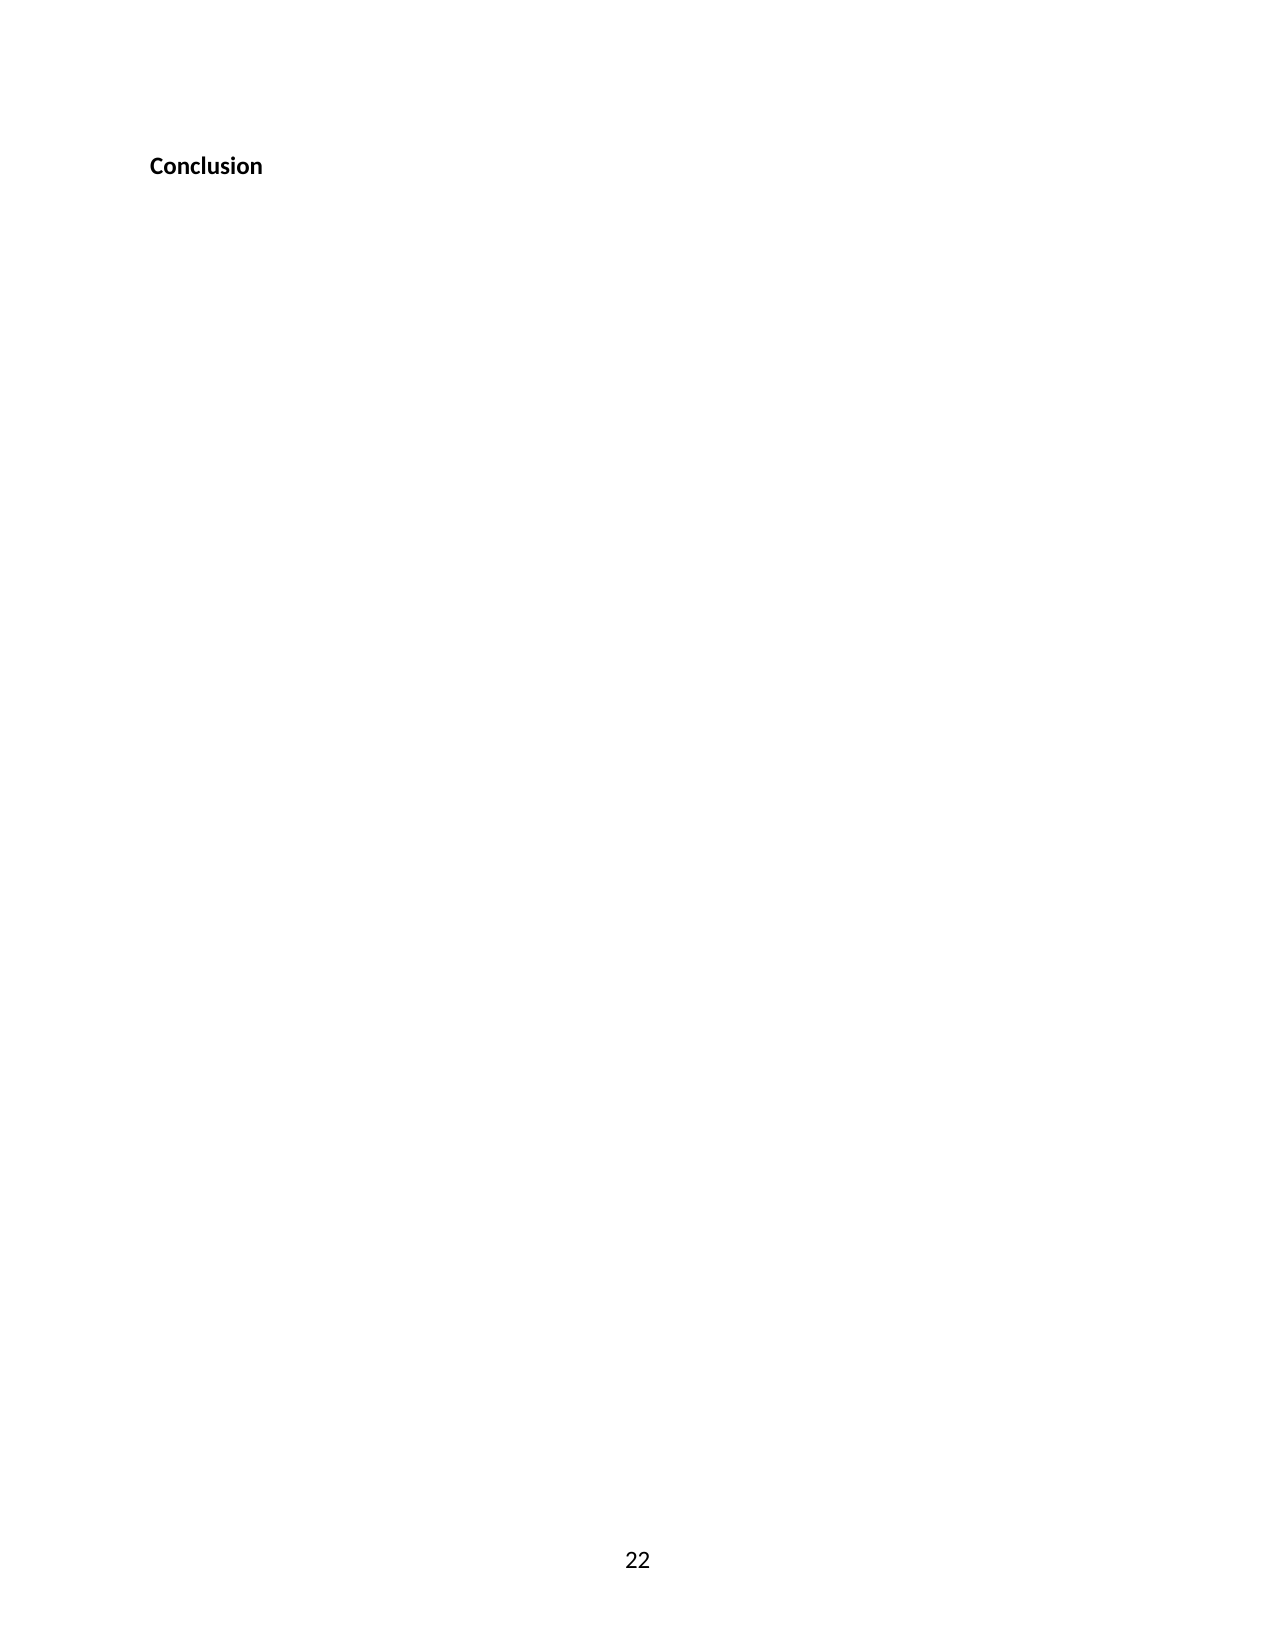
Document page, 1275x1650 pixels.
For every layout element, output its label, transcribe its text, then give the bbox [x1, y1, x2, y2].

text Conclusion [150, 150, 1125, 181]
